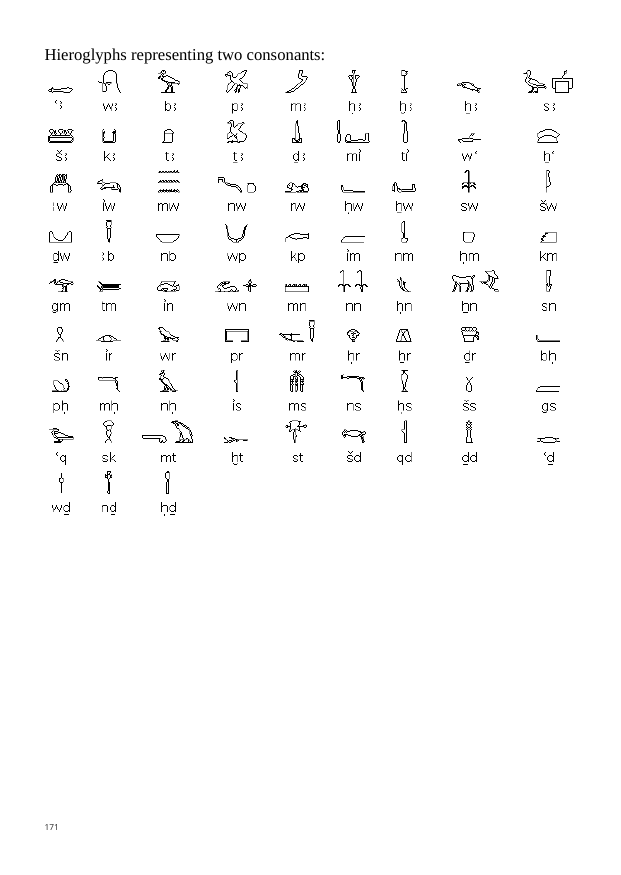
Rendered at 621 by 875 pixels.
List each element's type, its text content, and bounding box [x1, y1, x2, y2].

text Hieroglyphs representing two consonants: [44, 44, 576, 63]
picture [44, 65, 576, 519]
